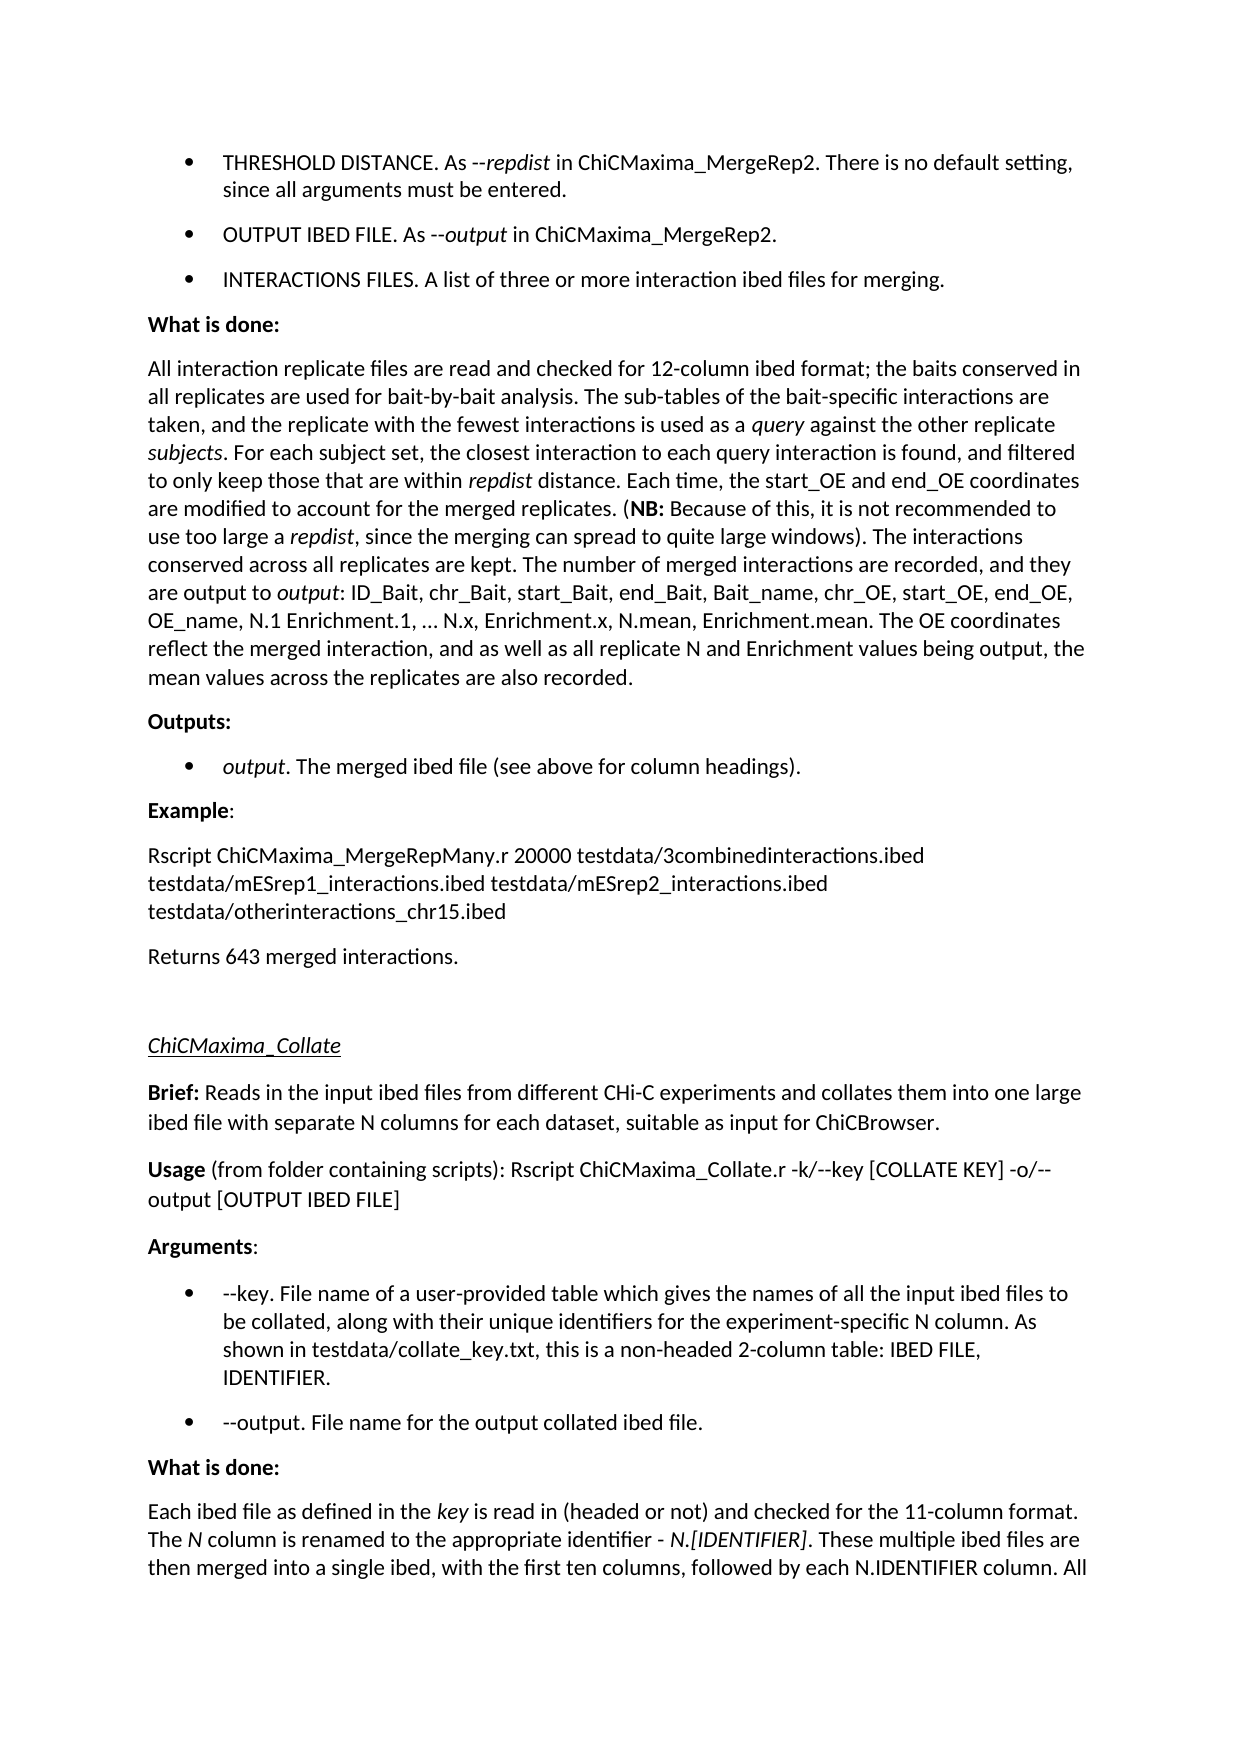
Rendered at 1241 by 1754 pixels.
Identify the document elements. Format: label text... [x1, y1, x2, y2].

list What is done: [148, 1453, 1093, 1481]
text ChiCMaxima_Collate [148, 1031, 1093, 1059]
list What is done: [148, 310, 1093, 338]
text --output. File name for the output collated ibed file. [185, 1408, 1093, 1436]
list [148, 1497, 1093, 1582]
text Brief: Reads in the input ibed files from different CHi-C experiments and collates them into one large ibed file with separate N columns for each dataset, suitable as input for ChiCBrowser. [148, 1078, 1093, 1137]
list All interaction replicate files are read and checked for 12-column ibed format; the baits conserved in all replicates are used for bait-by-bait analysis. The sub-tables of the bait-specific interactions are taken, and the replicate with the fewest interactions is used as a query against the other replicate subjects. For each subject set, the closest interaction to each query interaction is found, and filtered to only keep those that are within repdist distance. Each time, the start_OE and end_OE coordinates are modified to account for the merged replicates. (NB: Because of this, it is not recommended to use too large a repdist, since the merging can spread to quite large windows). The interactions conserved across all replicates are kept. The number of merged interactions are recorded, and they are output to output: ID_Bait, chr_Bait, start_Bait, end_Bait, Bait_name, chr_OE, start_OE, end_OE, OE_name, N.1 Enrichment.1, … N.x, Enrichment.x, N.mean, Enrichment.mean. The OE coordinates reflect the merged interaction, and as well as all replicate N and Enrichment values being output, the mean values across the replicates are also recorded. [148, 354, 1093, 691]
text INTERACTIONS FILES. A list of three or more interaction ibed files for merging. [185, 265, 1093, 293]
text OUTPUT IBED FILE. As --output in ChiCMaxima_MergeRep2. [185, 220, 1093, 248]
list Example: [148, 797, 1093, 825]
list Outputs: [148, 707, 1093, 735]
text Arguments: [148, 1232, 1093, 1261]
list Rscript ChiCMaxima_MergeRepMany.r 20000 testdata/3combinedinteractions.ibed testdata/mESrep1_interactions.ibed testdata/mESrep2_interactions.ibed testdata/otherinteractions_chr15.ibed [148, 841, 1093, 925]
text Usage (from folder containing scripts): Rscript ChiCMaxima_Collate.r -k/--key [COLLATE KEY] -o/--output [OUTPUT IBED FILE] [148, 1155, 1093, 1214]
list Returns 643 merged interactions. [148, 942, 1093, 970]
text --key. File name of a user-provided table which gives the names of all the input ibed files to be collated, along with their unique identifiers for the experiment-specific N column. As shown in testdata/collate_key.txt, this is a non-headed 2-column table: IBED FILE, IDENTIFIER. [185, 1279, 1093, 1391]
text output. The merged ibed file (see above for column headings). [185, 752, 1093, 780]
text THRESHOLD DISTANCE. As --repdist in ChiCMaxima_MergeRep2. There is no default setting, since all arguments must be entered. [185, 148, 1093, 204]
